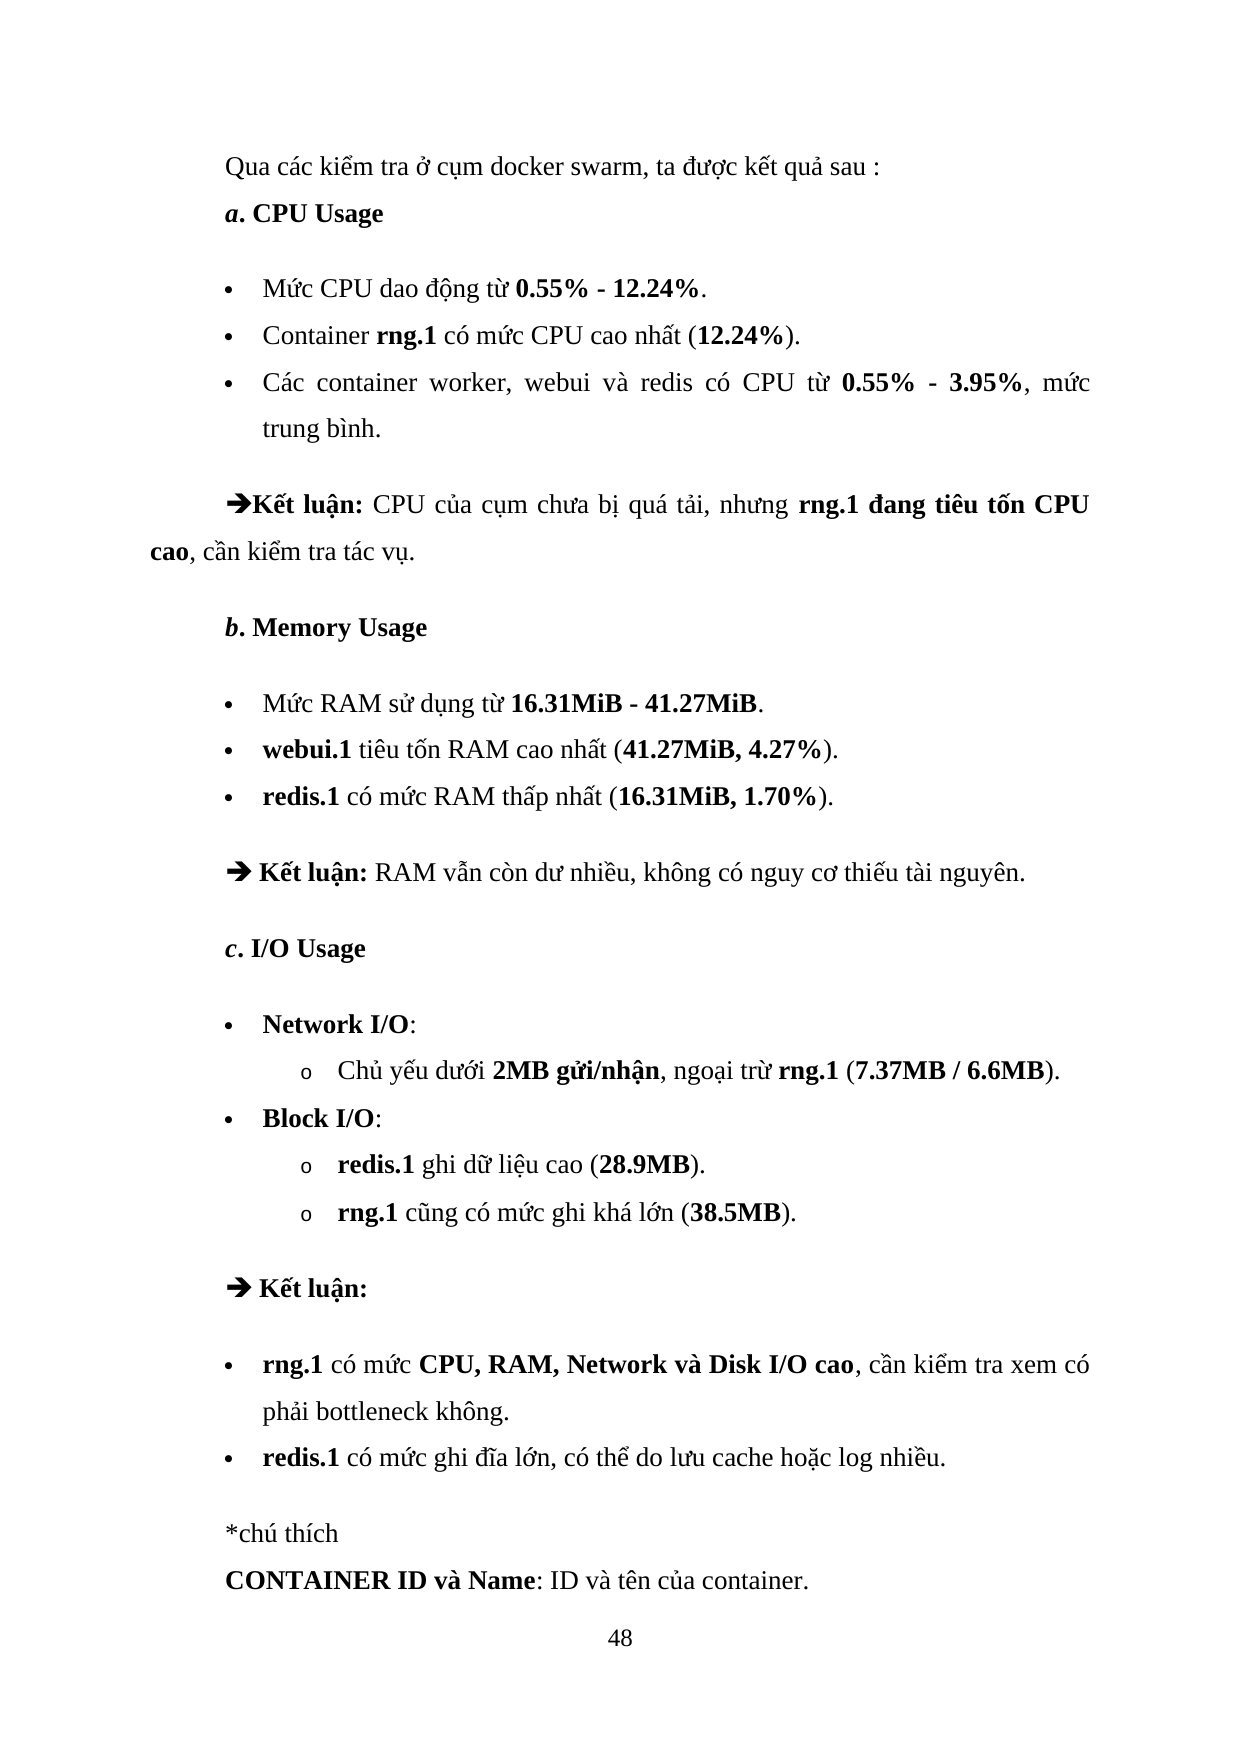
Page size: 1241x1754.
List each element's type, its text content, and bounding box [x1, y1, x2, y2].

text Qua các kiểm tra ở cụm docker swarm, ta được kết quả sau : [150, 150, 1090, 181]
list Mức RAM sử dụng từ 16.31MiB - 41.27MiB. [225, 687, 1090, 718]
list Container rng.1 có mức CPU cao nhất (12.24%). [225, 319, 1090, 350]
list Các container worker, webui và redis có CPU từ 0.55% - 3.95%, mức trung bình. [225, 366, 1090, 444]
list redis.1 ghi dữ liệu cao (28.9MB). [300, 1148, 1090, 1180]
list Block I/O: [225, 1102, 1090, 1133]
list Mức CPU dao động từ 0.55% - 12.24%. [225, 272, 1090, 304]
text Kết luận: RAM vẫn còn dư nhiều, không có nguy cơ thiếu tài nguyên. [150, 856, 1090, 887]
list Network I/O: [225, 1008, 1090, 1039]
text Kết luận: [150, 1272, 1090, 1303]
list Chủ yếu dưới 2MB gửi/nhận, ngoại trừ rng.1 (7.37MB / 6.6MB). [300, 1054, 1090, 1086]
list redis.1 có mức ghi đĩa lớn, có thể do lưu cache hoặc log nhiều. [225, 1442, 1090, 1473]
text Kết luận: CPU của cụm chưa bị quá tải, nhưng rng.1 đang tiêu tốn CPU cao, cần kiểm tra tác vụ. [150, 488, 1090, 566]
list rng.1 cũng có mức ghi khá lớn (38.5MB). [300, 1196, 1090, 1227]
text *chú thích CONTAINER ID và Name: ID và tên của container. [225, 1517, 1090, 1595]
list webui.1 tiêu tốn RAM cao nhất (41.27MiB, 4.27%). [225, 733, 1090, 764]
text a. CPU Usage [150, 197, 1090, 228]
text c. I/O Usage [150, 932, 1090, 963]
list rng.1 có mức CPU, RAM, Network và Disk I/O cao, cần kiểm tra xem có phải bottleneck không. [225, 1348, 1090, 1426]
list redis.1 có mức RAM thấp nhất (16.31MiB, 1.70%). [225, 780, 1090, 811]
text b. Memory Usage [150, 611, 1090, 642]
